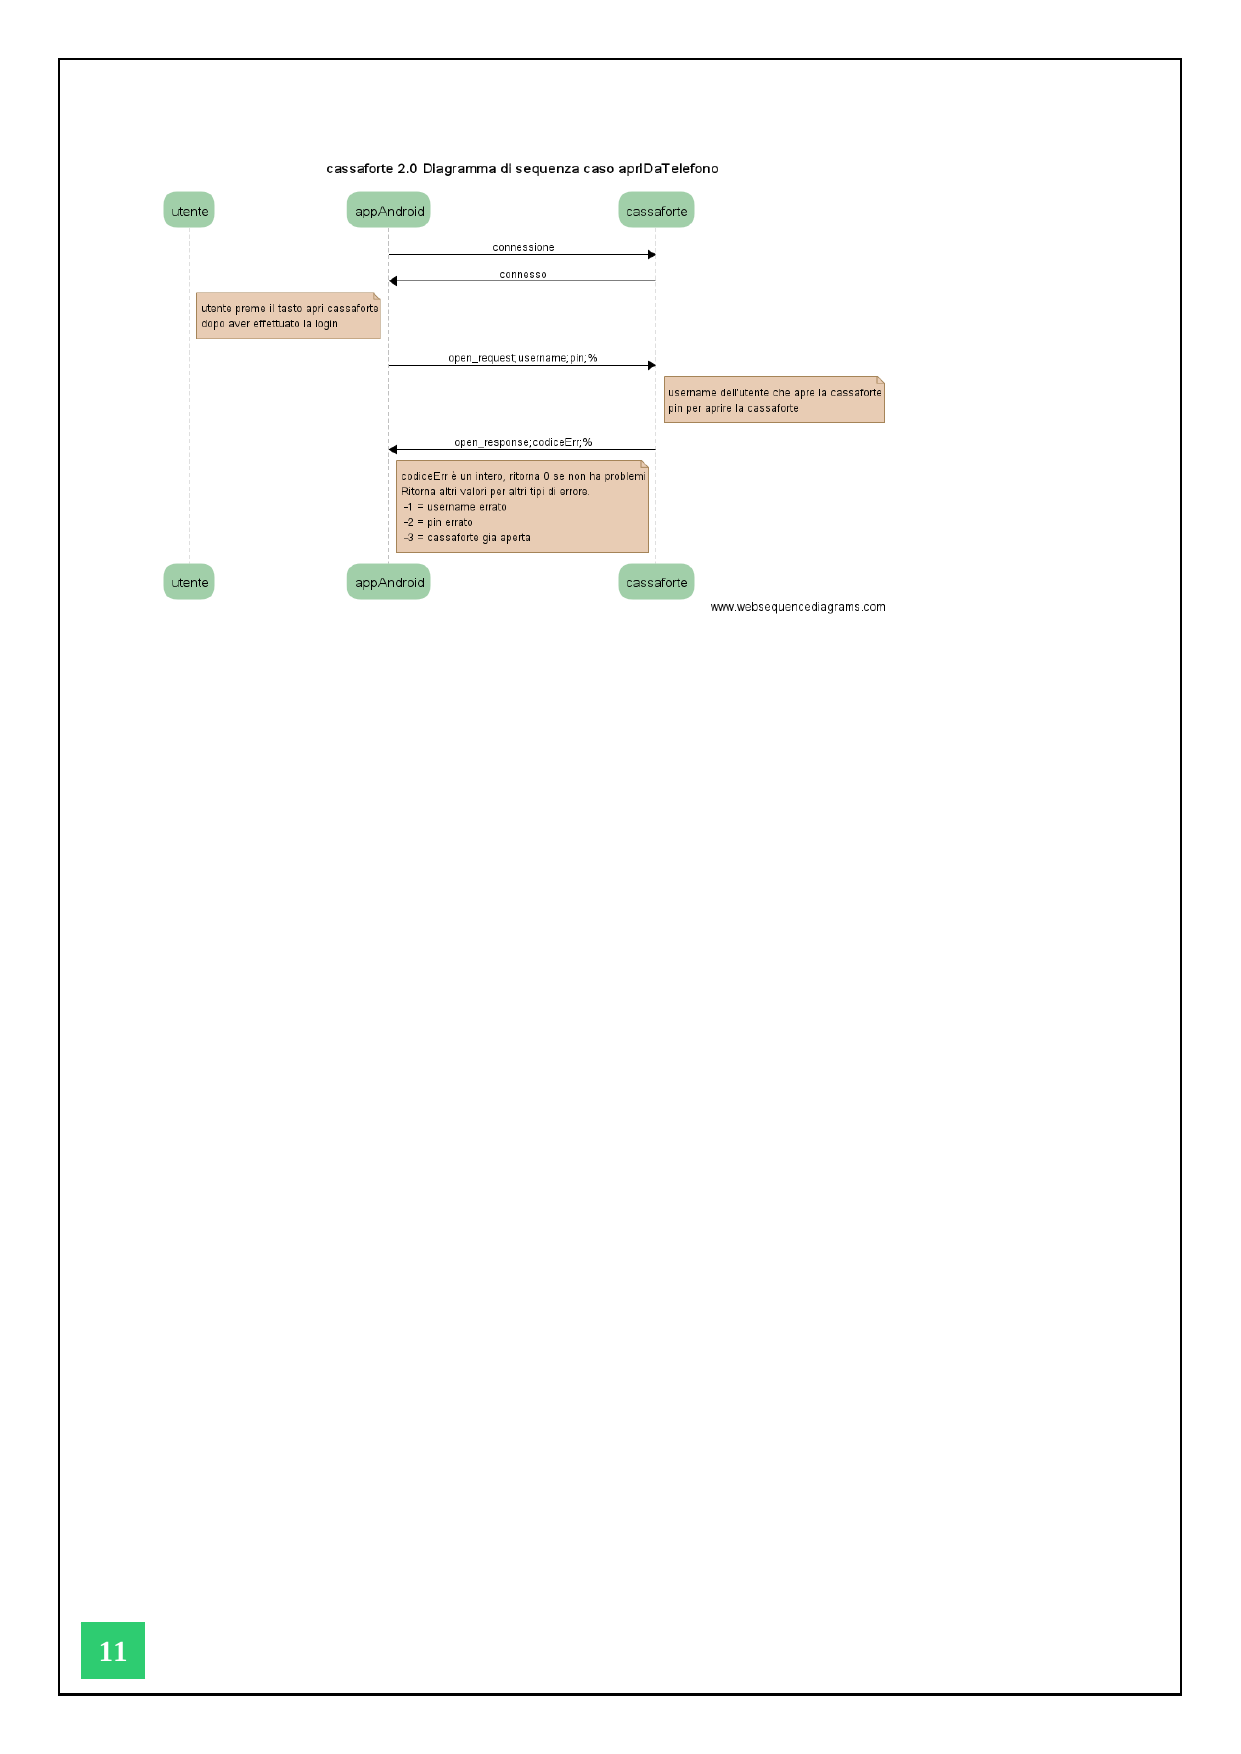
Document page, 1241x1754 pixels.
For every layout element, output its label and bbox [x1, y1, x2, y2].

picture [150, 150, 892, 619]
